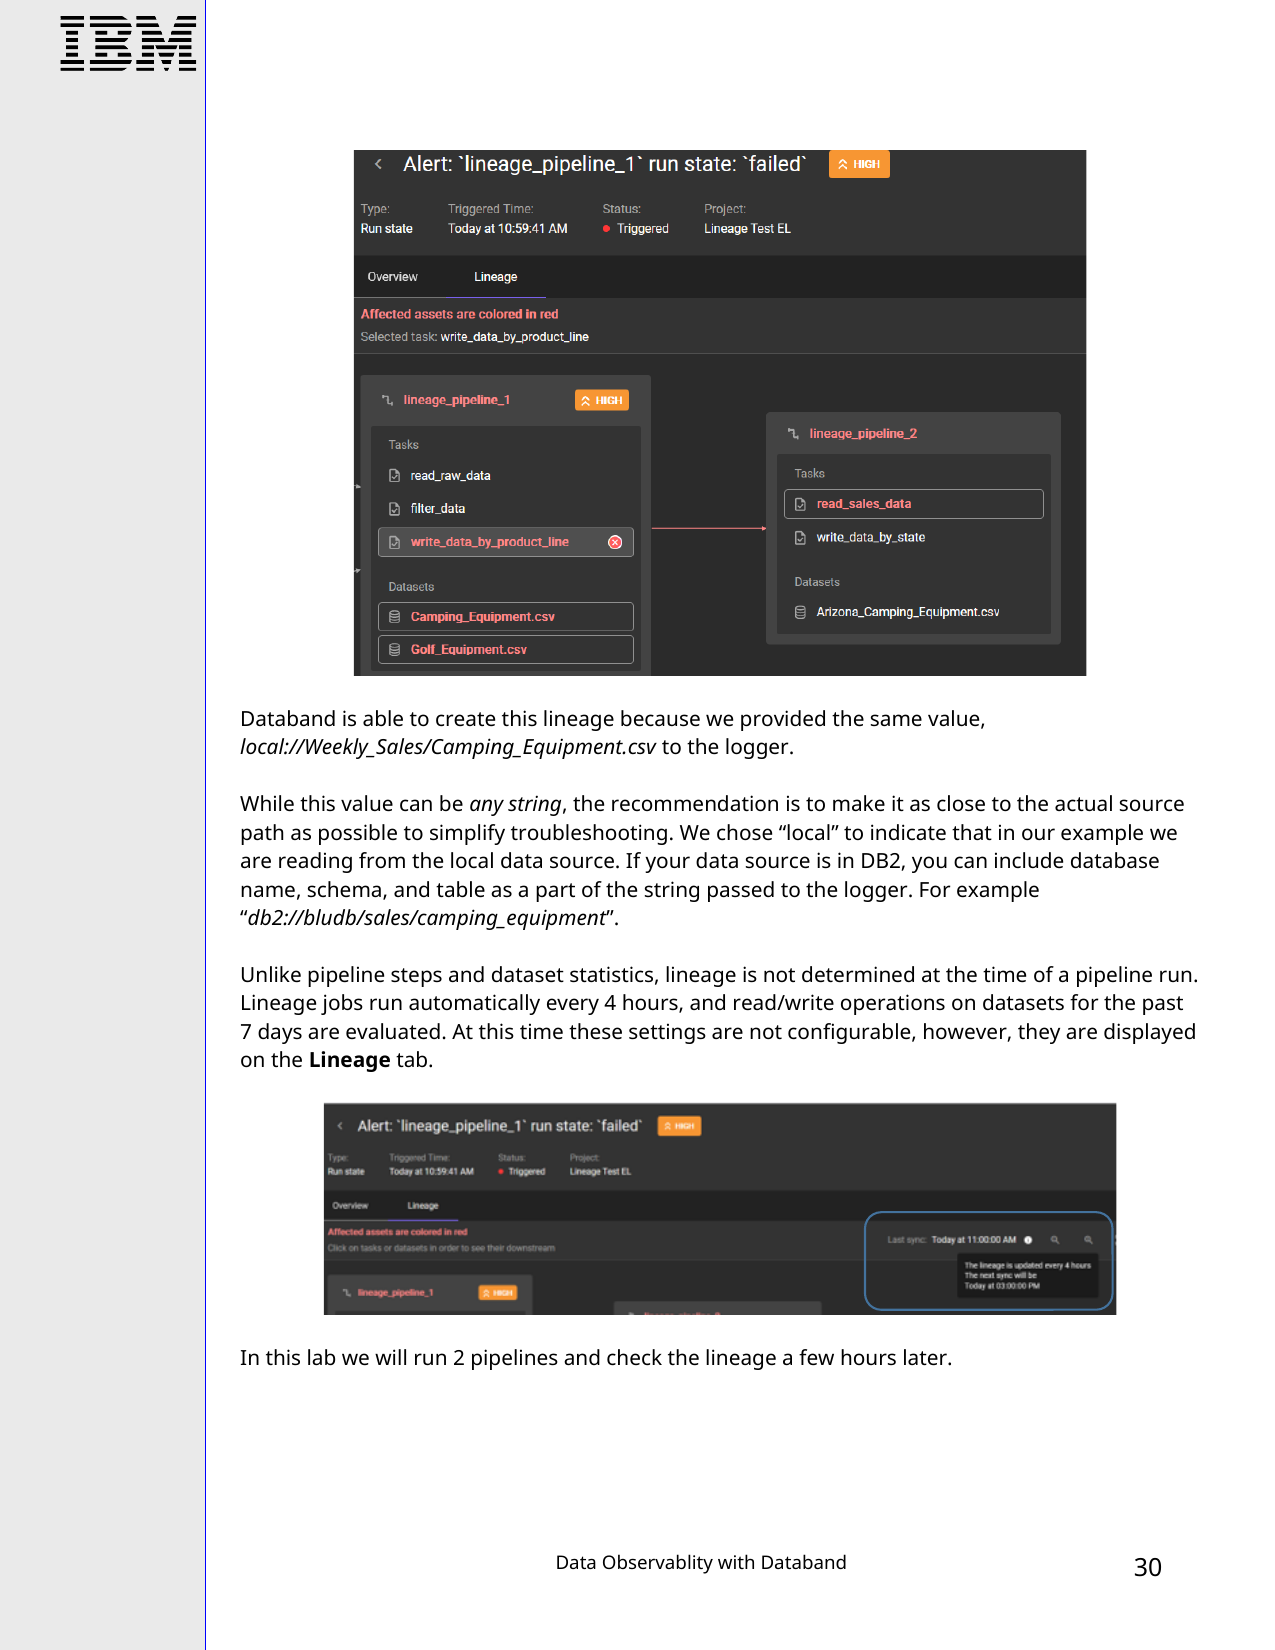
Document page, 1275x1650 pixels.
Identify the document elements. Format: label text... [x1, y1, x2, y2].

picture [353, 150, 1087, 676]
picture [323, 1102, 1117, 1315]
text Databand is able to create this lineage because we provided the same value, local://Weekly_Sales/Camping_Equipment.csv to the logger. [240, 704, 1200, 761]
text Unlike pipeline steps and dataset statistics, lineage is not determined at the time of a pipeline run. Lineage jobs run automatically every 4 hours, and read/write operations on datasets for the past 7 days are evaluated. At this time these settings are not configurable, however, they are displayed on the Lineage tab. [240, 960, 1200, 1074]
text While this value can be any string, the recommendation is to make it as close to the actual source path as possible to simplify troubleshooting. We chose “local” to indicate that in our example we are reading from the local data source. If your data source is in DB2, you can include database name, schema, and table as a part of the string passed to the logger. For example “db2://bludb/sales/camping_equipment”. [240, 789, 1200, 932]
text In this lab we will run 2 pipelines and check the lineage a few hours later. [240, 1343, 1200, 1371]
picture [60, 16, 197, 71]
